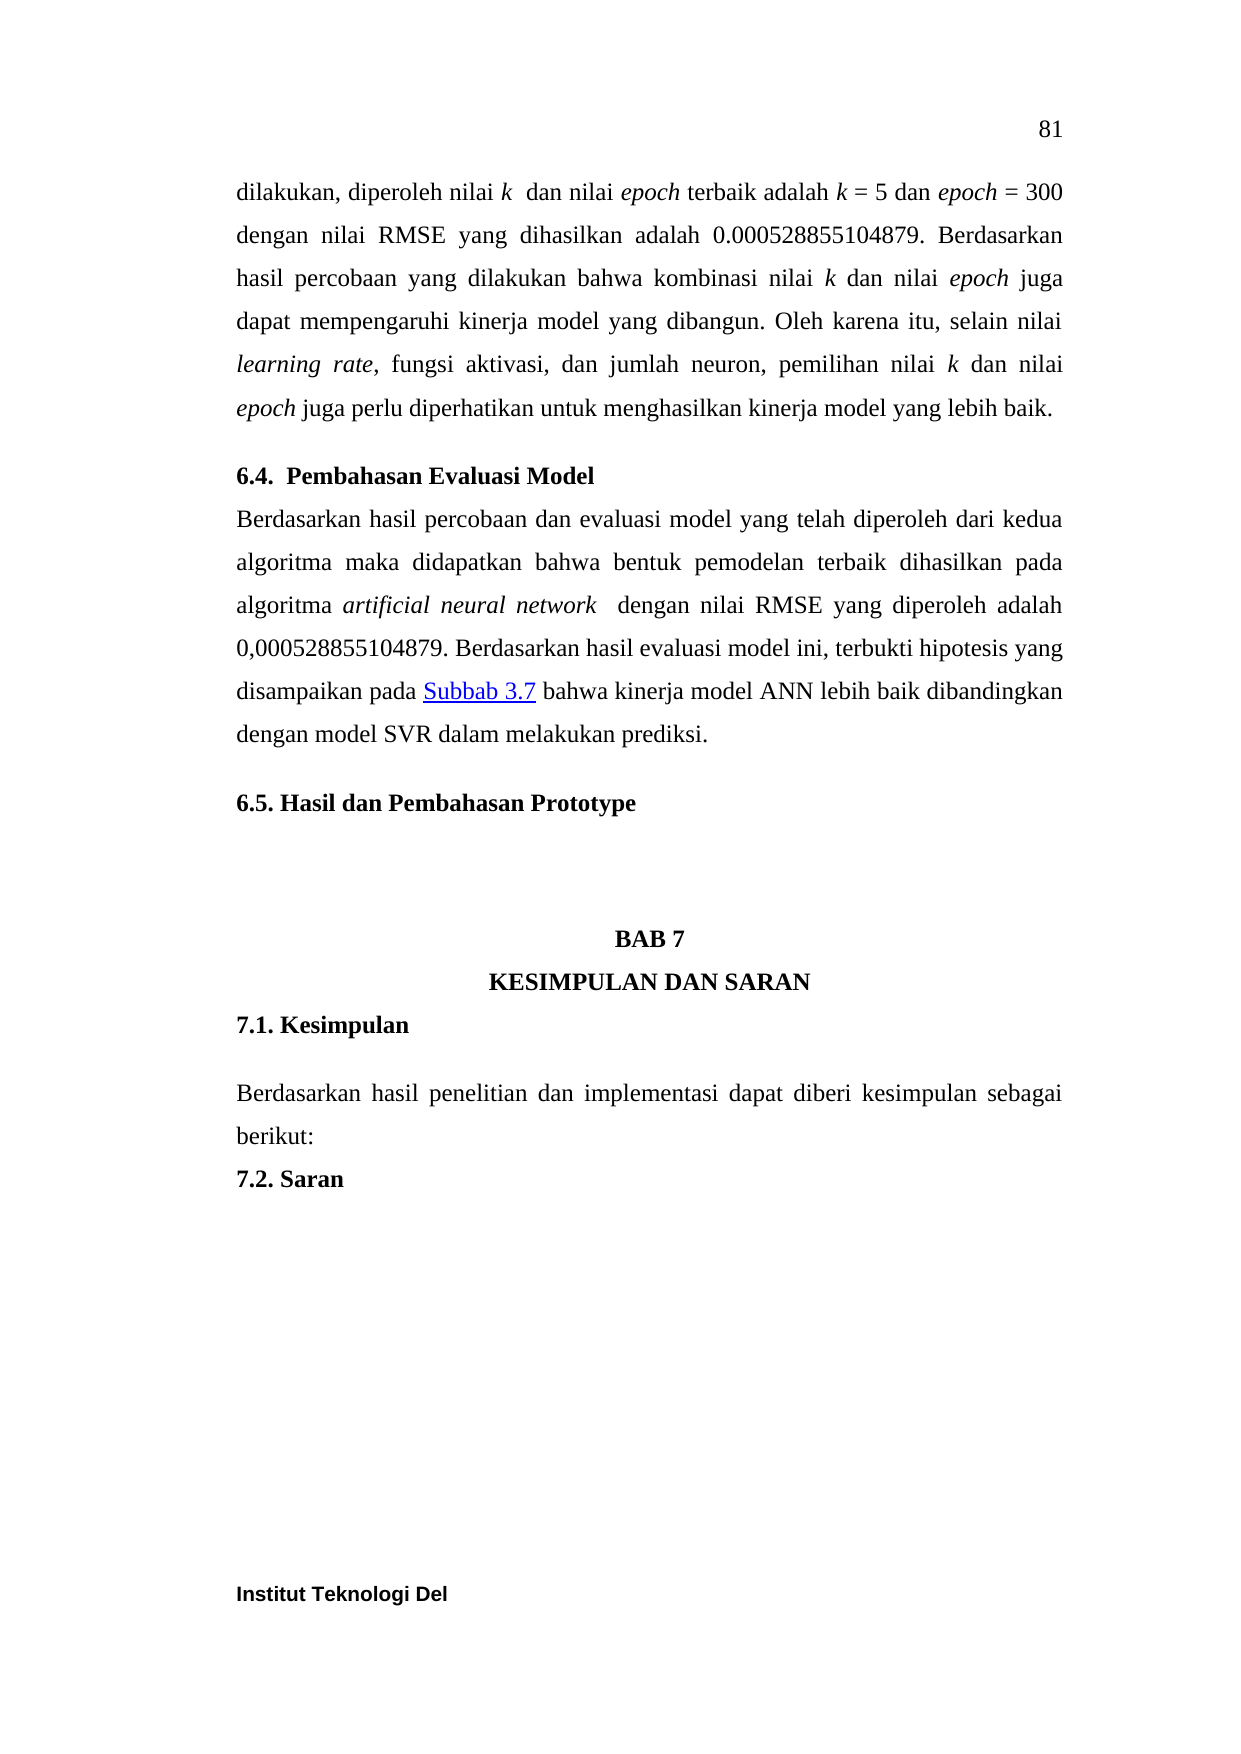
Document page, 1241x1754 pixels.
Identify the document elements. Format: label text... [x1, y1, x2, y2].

text Berdasarkan hasil penelitian dan implementasi dapat diberi kesimpulan sebagai berikut: [236, 1078, 1063, 1150]
subtitle 6.5. Hasil dan Pembahasan Prototype [236, 788, 1063, 816]
subtitle 6.4. Pembahasan Evaluasi Model [236, 461, 1063, 489]
subtitle BAB 7 KESIMPULAN DAN SARAN [236, 924, 1063, 996]
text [236, 177, 1063, 421]
subtitle 7.1. Kesimpulan [236, 1010, 1063, 1039]
subtitle 7.2. Saran [236, 1164, 1063, 1193]
text Berdasarkan hasil percobaan dan evaluasi model yang telah diperoleh dari kedua algoritma maka didapatkan bahwa bentuk pemodelan terbaik dihasilkan pada algoritma artificial neural network dengan nilai RMSE yang diperoleh adalah 0,000528855104879. Berdasarkan hasil evaluasi model ini, terbukti hipotesis yang disampaikan pada Subbab 3.7 bahwa kinerja model ANN lebih baik dibandingkan dengan model SVR dalam melakukan prediksi. [236, 504, 1063, 748]
